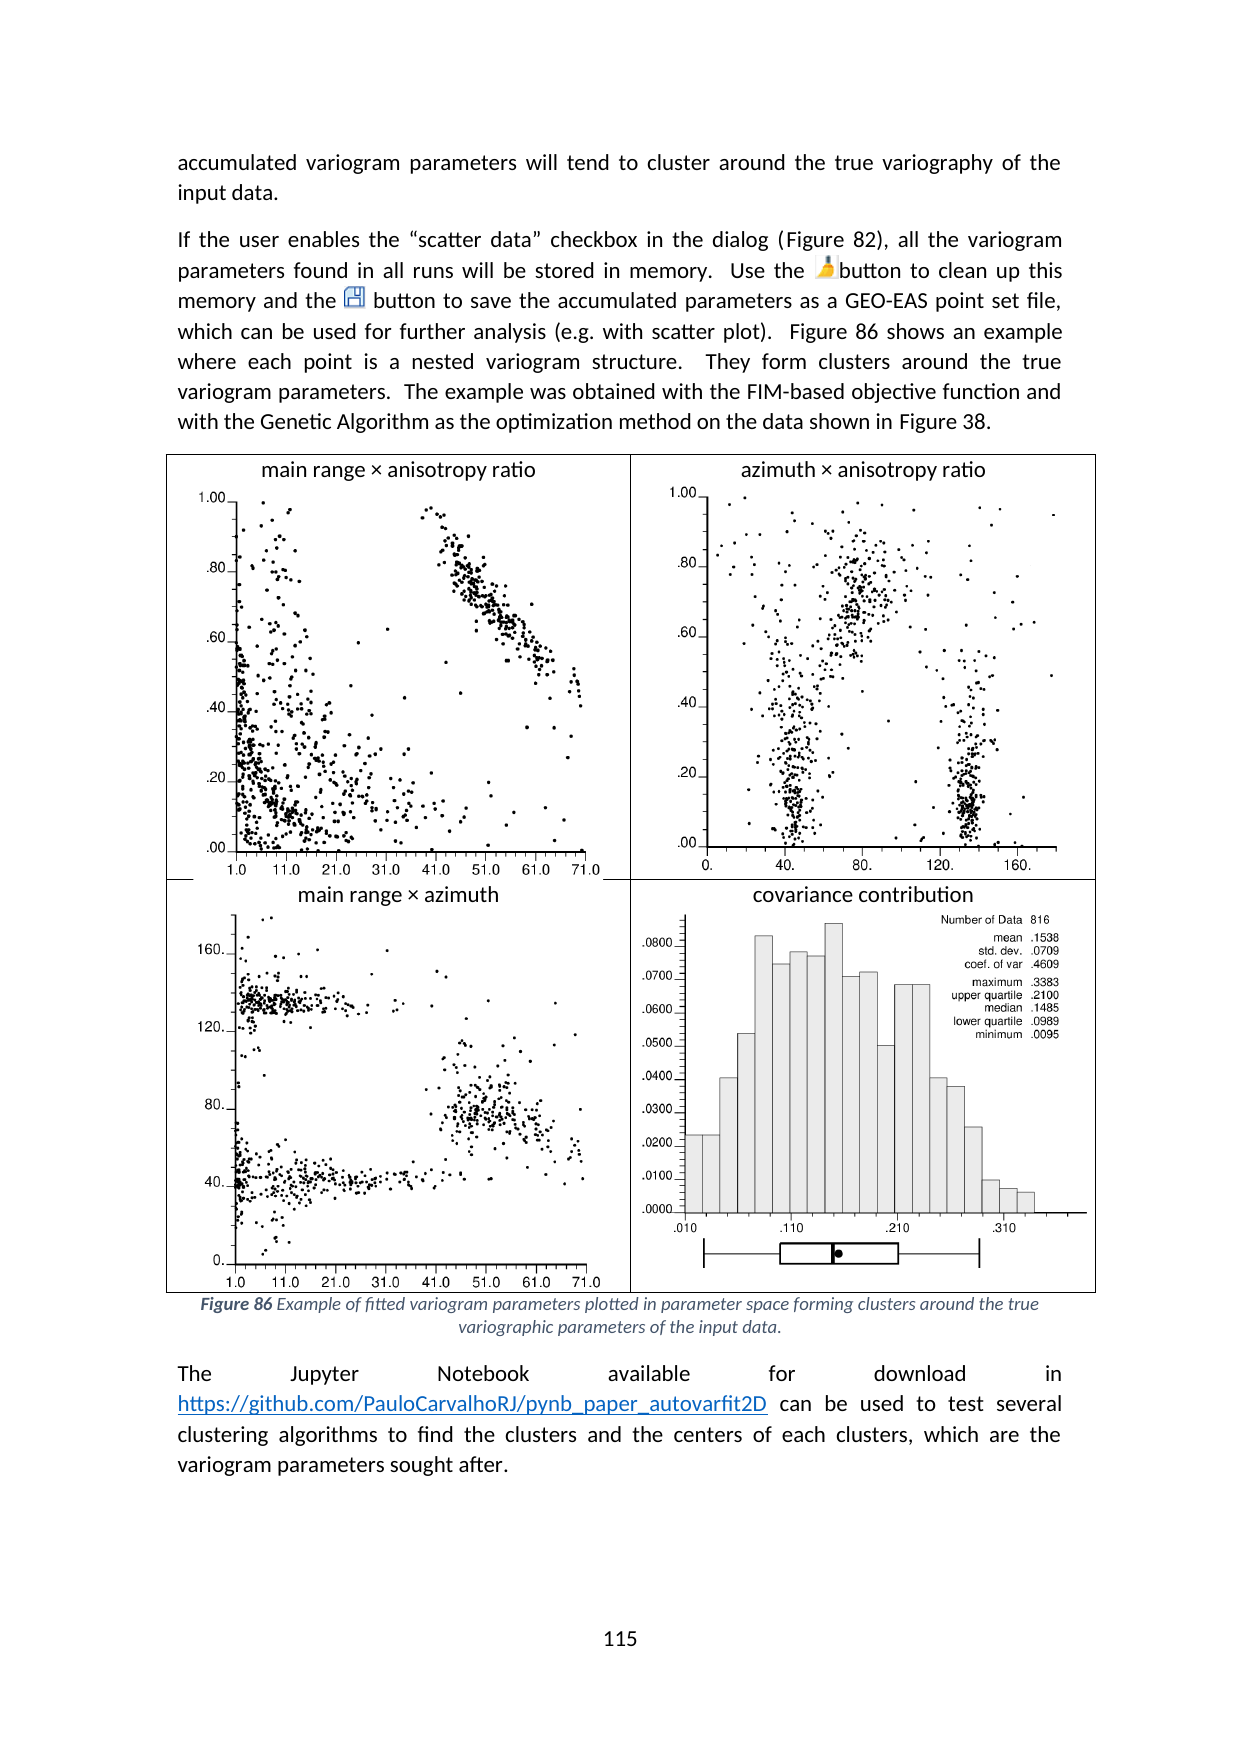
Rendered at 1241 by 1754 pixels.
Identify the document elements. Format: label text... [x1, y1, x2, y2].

picture [815, 255, 839, 279]
table_header main range × anisotropy ratio [167, 455, 630, 879]
picture [667, 483, 1059, 872]
table_cell covariance contribution [631, 880, 1095, 1292]
table_header azimuth × anisotropy ratio [631, 455, 1095, 879]
text If the user enables the “scatter data” checkbox in the dialog (Figure 82), all the variogram parameters found in all runs will be stored in memory. Use the button to clean up this memory and the button to save the accumulated parameters as a GEO-EAS point set file, which can be used for further analysis (e.g. with scatter plot). Figure 86 shows an example where each point is a nested variogram structure. They form clusters around the true variogram parameters. The example was obtained with the FIM-based objective function and with the Genetic Algorithm as the optimization method on the data shown in Figure 38. [177, 225, 1063, 435]
picture [193, 908, 603, 1292]
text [177, 148, 1063, 206]
picture [193, 483, 604, 880]
table_cell main range × azimuth [167, 880, 630, 1292]
picture [636, 908, 1091, 1268]
text Figure 86 Example of fitted variogram parameters plotted in parameter space forming clusters around the true variographic parameters of the input data. [177, 1293, 1063, 1338]
text The Jupyter Notebook available for download in https://github.com/PauloCarvalhoRJ/pynb_paper_autovarfit2D can be used to test several clustering algorithms to find the clusters and the centers of each clusters, which are the variogram parameters sought after. [177, 1359, 1063, 1478]
picture [344, 286, 366, 309]
